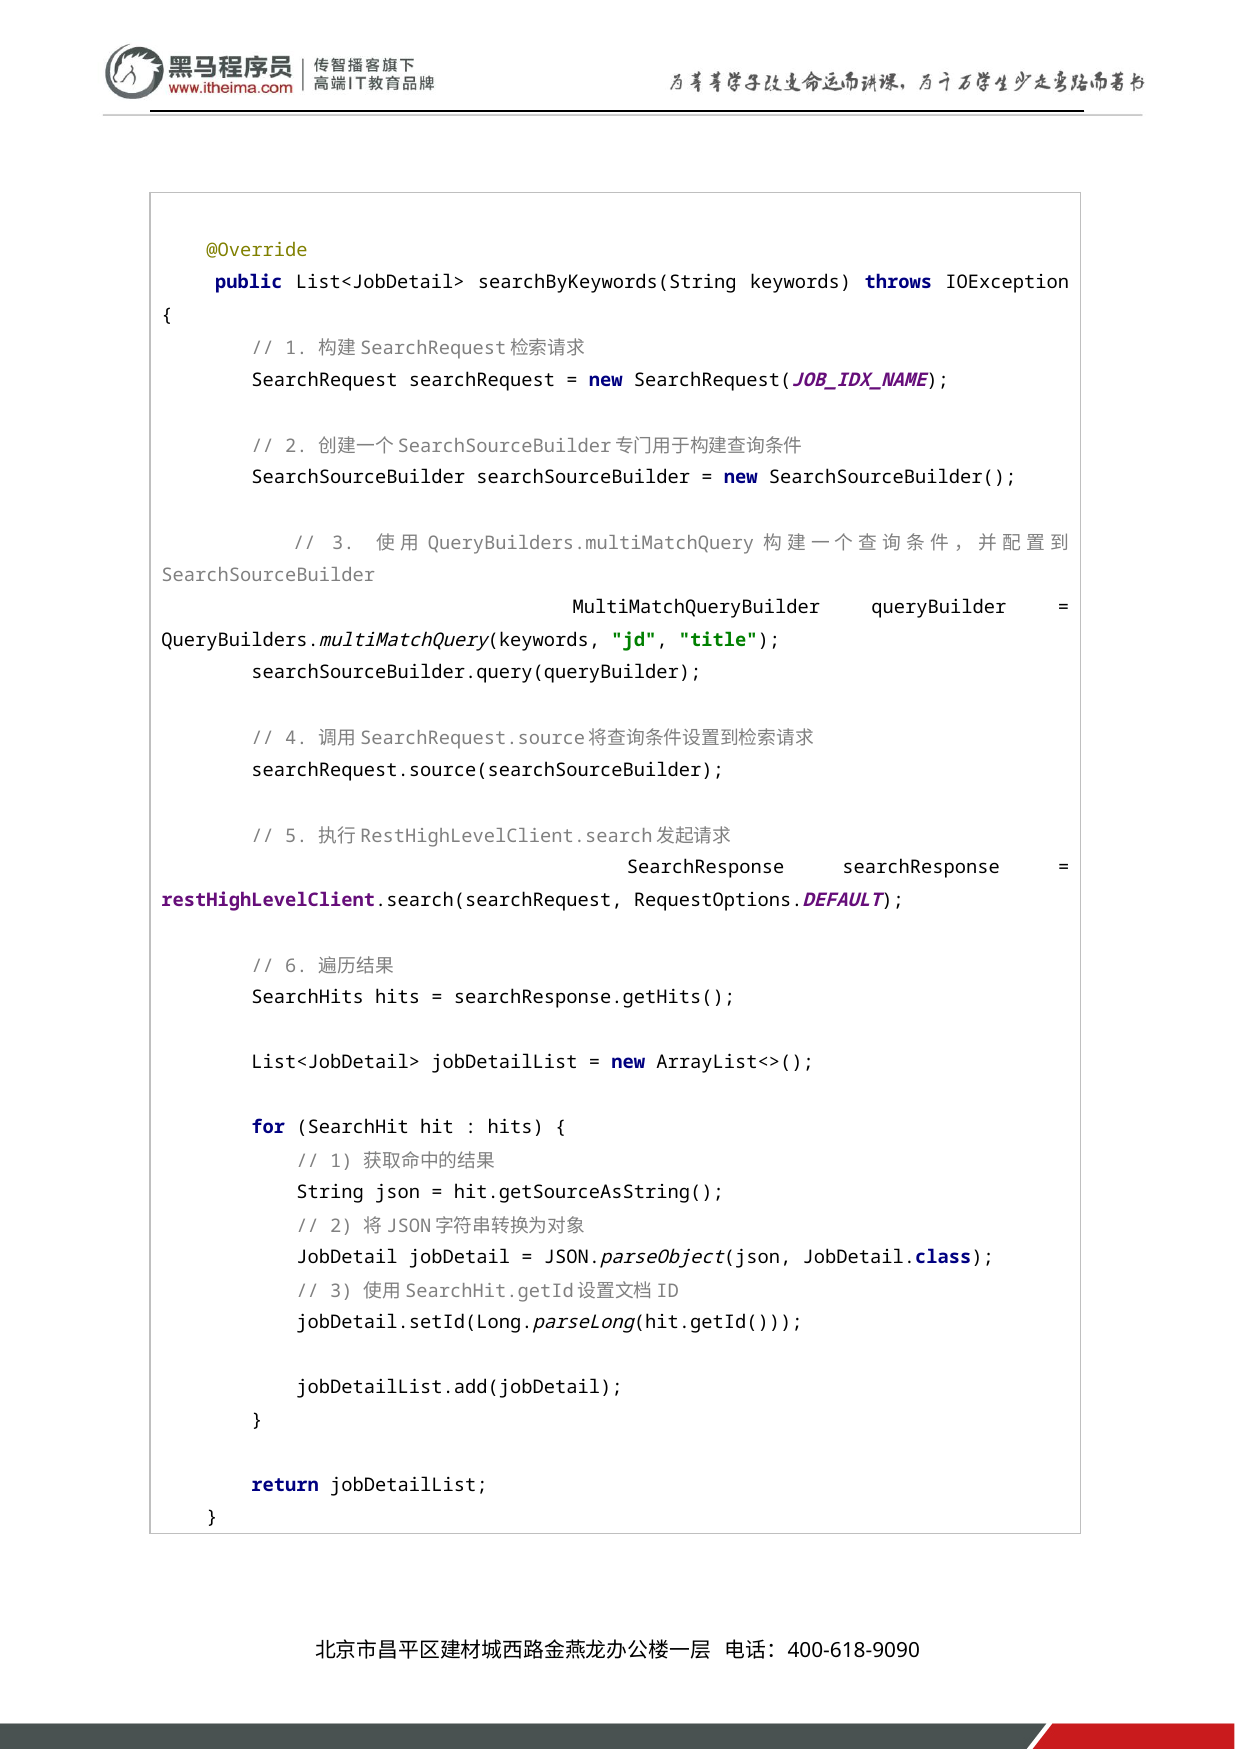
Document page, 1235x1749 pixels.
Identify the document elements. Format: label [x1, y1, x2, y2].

table_header [151, 193, 1080, 1533]
picture [0, 1664, 1235, 1749]
picture [0, 0, 1235, 123]
